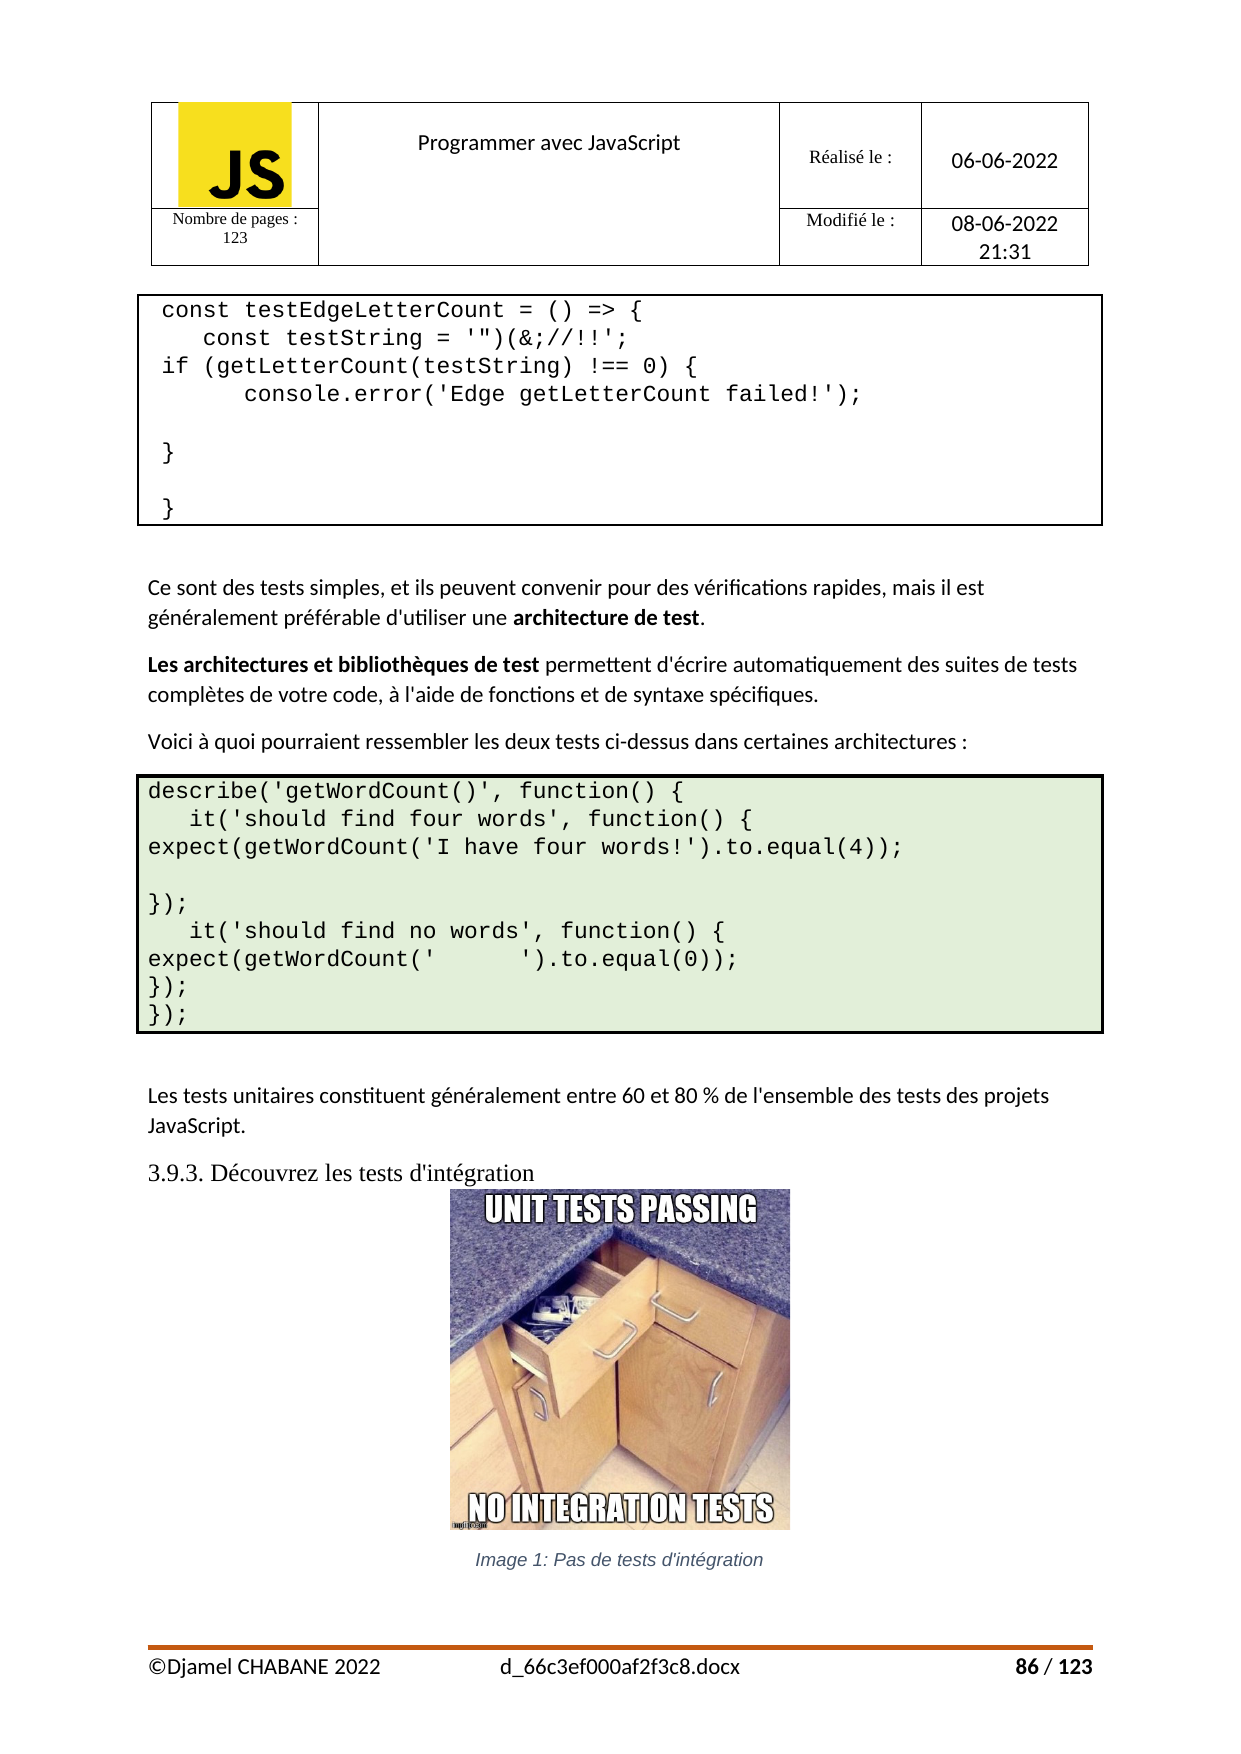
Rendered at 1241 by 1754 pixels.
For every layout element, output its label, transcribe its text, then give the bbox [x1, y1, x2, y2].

text it('should find no words', function() { [139, 914, 1101, 942]
subtitle Découvrez les tests d'intégration [148, 1158, 1093, 1187]
picture [450, 1189, 791, 1530]
text const testEdgeLetterCount = () => { [139, 296, 1101, 322]
text Ce sont des tests simples, et ils peuvent convenir pour des vérifications rapides, mais il est généralement préférable d'utiliser une architecture de test. [148, 573, 1093, 631]
text }); [139, 886, 1101, 914]
text describe('getWordCount()', function() { [139, 778, 1101, 802]
text if (getLetterCount(testString) !== 0) { [139, 350, 1101, 378]
picture [178, 102, 292, 207]
text }); [139, 998, 1101, 1031]
text it('should find four words', function() { [139, 802, 1101, 830]
text console.error('Edge getLetterCount failed!'); [139, 378, 1101, 408]
text }); [139, 970, 1101, 998]
text } [139, 436, 1101, 466]
text expect(getWordCount('I have four words!').to.equal(4)); [139, 830, 1101, 858]
text Voici à quoi pourraient ressembler les deux tests ci-dessus dans certaines architectures : [148, 727, 1093, 755]
text Les architectures et bibliothèques de test permettent d'écrire automatiquement des suites de tests complètes de votre code, à l'aide de fonctions et de syntaxe spécifiques. [148, 650, 1093, 708]
text Les tests unitaires constituent généralement entre 60 et 80 % de l'ensemble des tests des projets JavaScript. [148, 1081, 1093, 1139]
text expect(getWordCount(' ').to.equal(0)); [139, 942, 1101, 970]
text } [139, 492, 1101, 524]
text const testString = '")(&;//!!'; [139, 322, 1101, 350]
